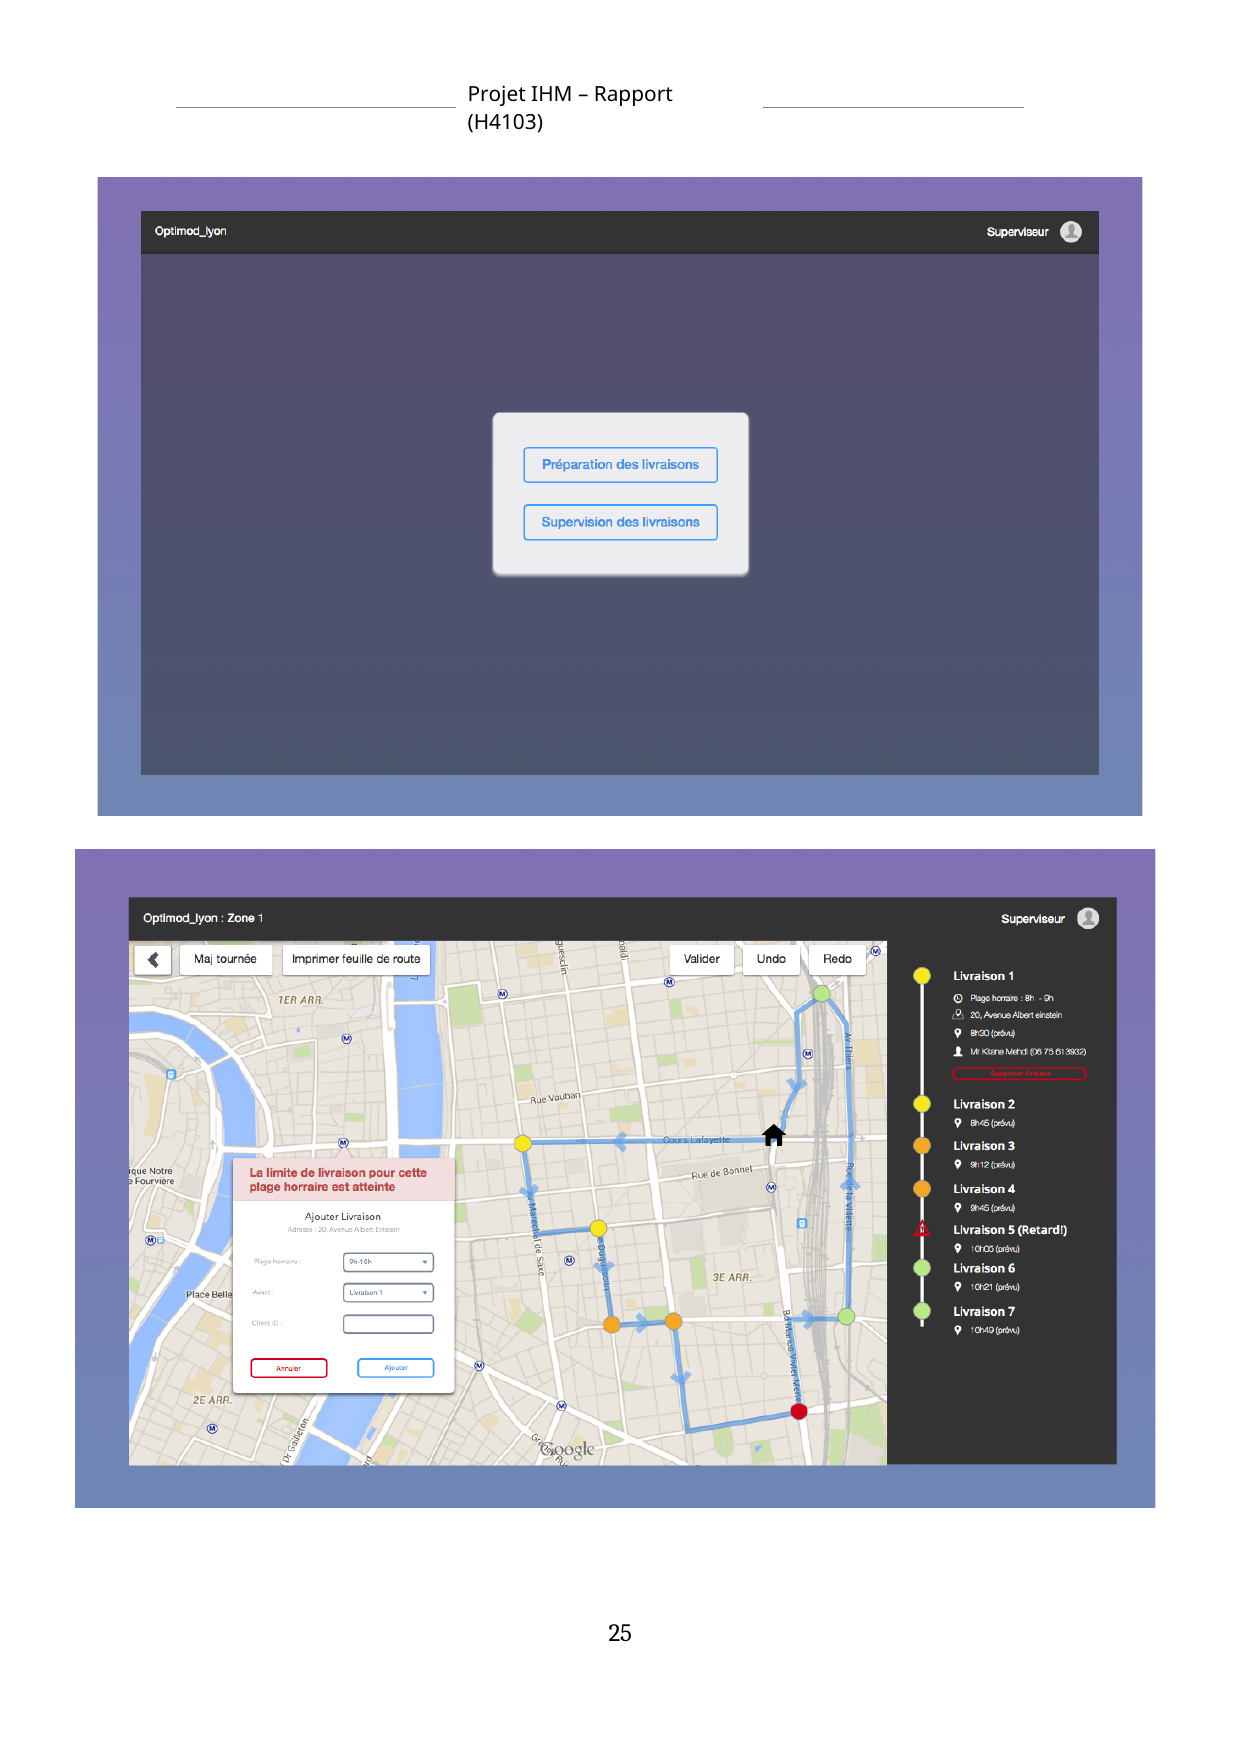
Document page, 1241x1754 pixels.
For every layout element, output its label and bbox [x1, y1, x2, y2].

picture [97, 177, 1143, 816]
picture [75, 849, 1156, 1508]
